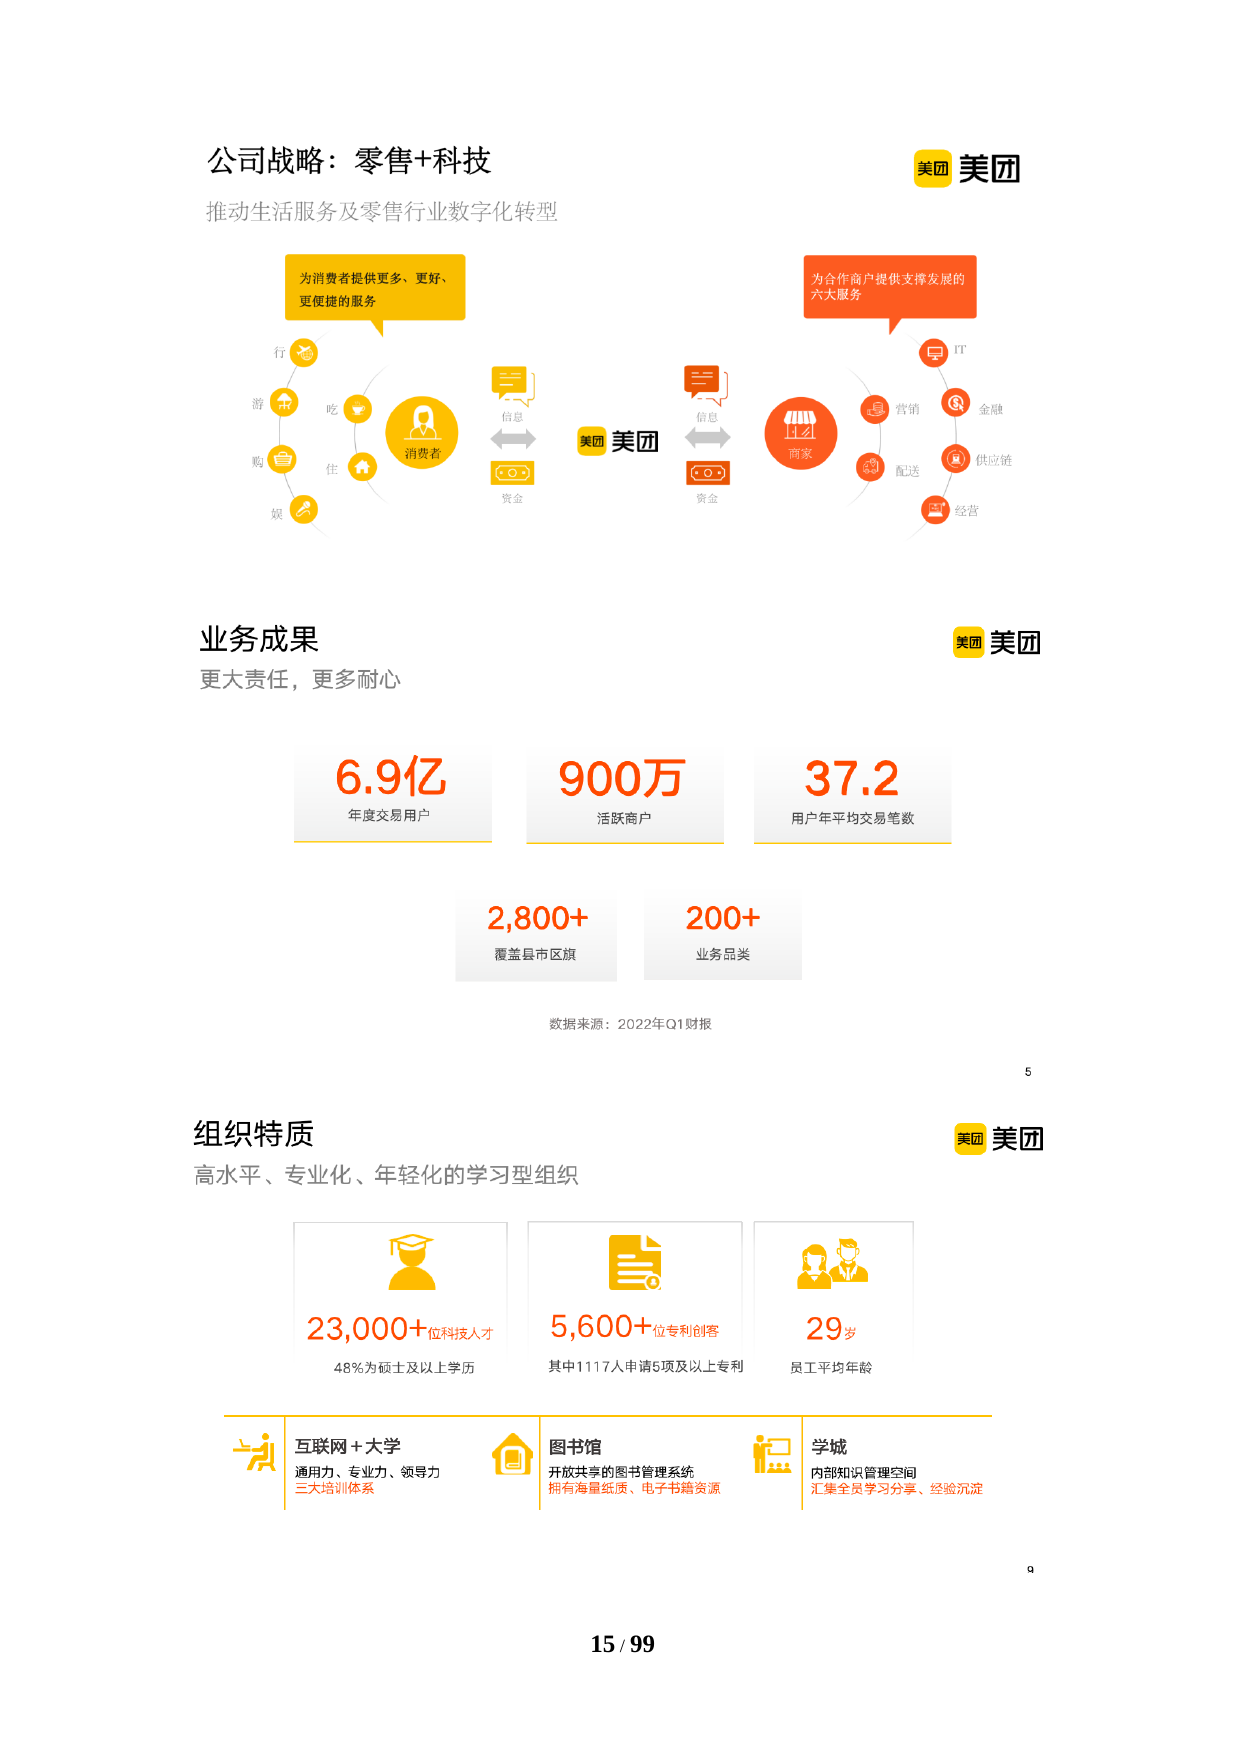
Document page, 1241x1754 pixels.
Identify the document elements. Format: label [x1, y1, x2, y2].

picture [187, 608, 1052, 1087]
picture [187, 118, 1052, 594]
picture [187, 1101, 1053, 1573]
